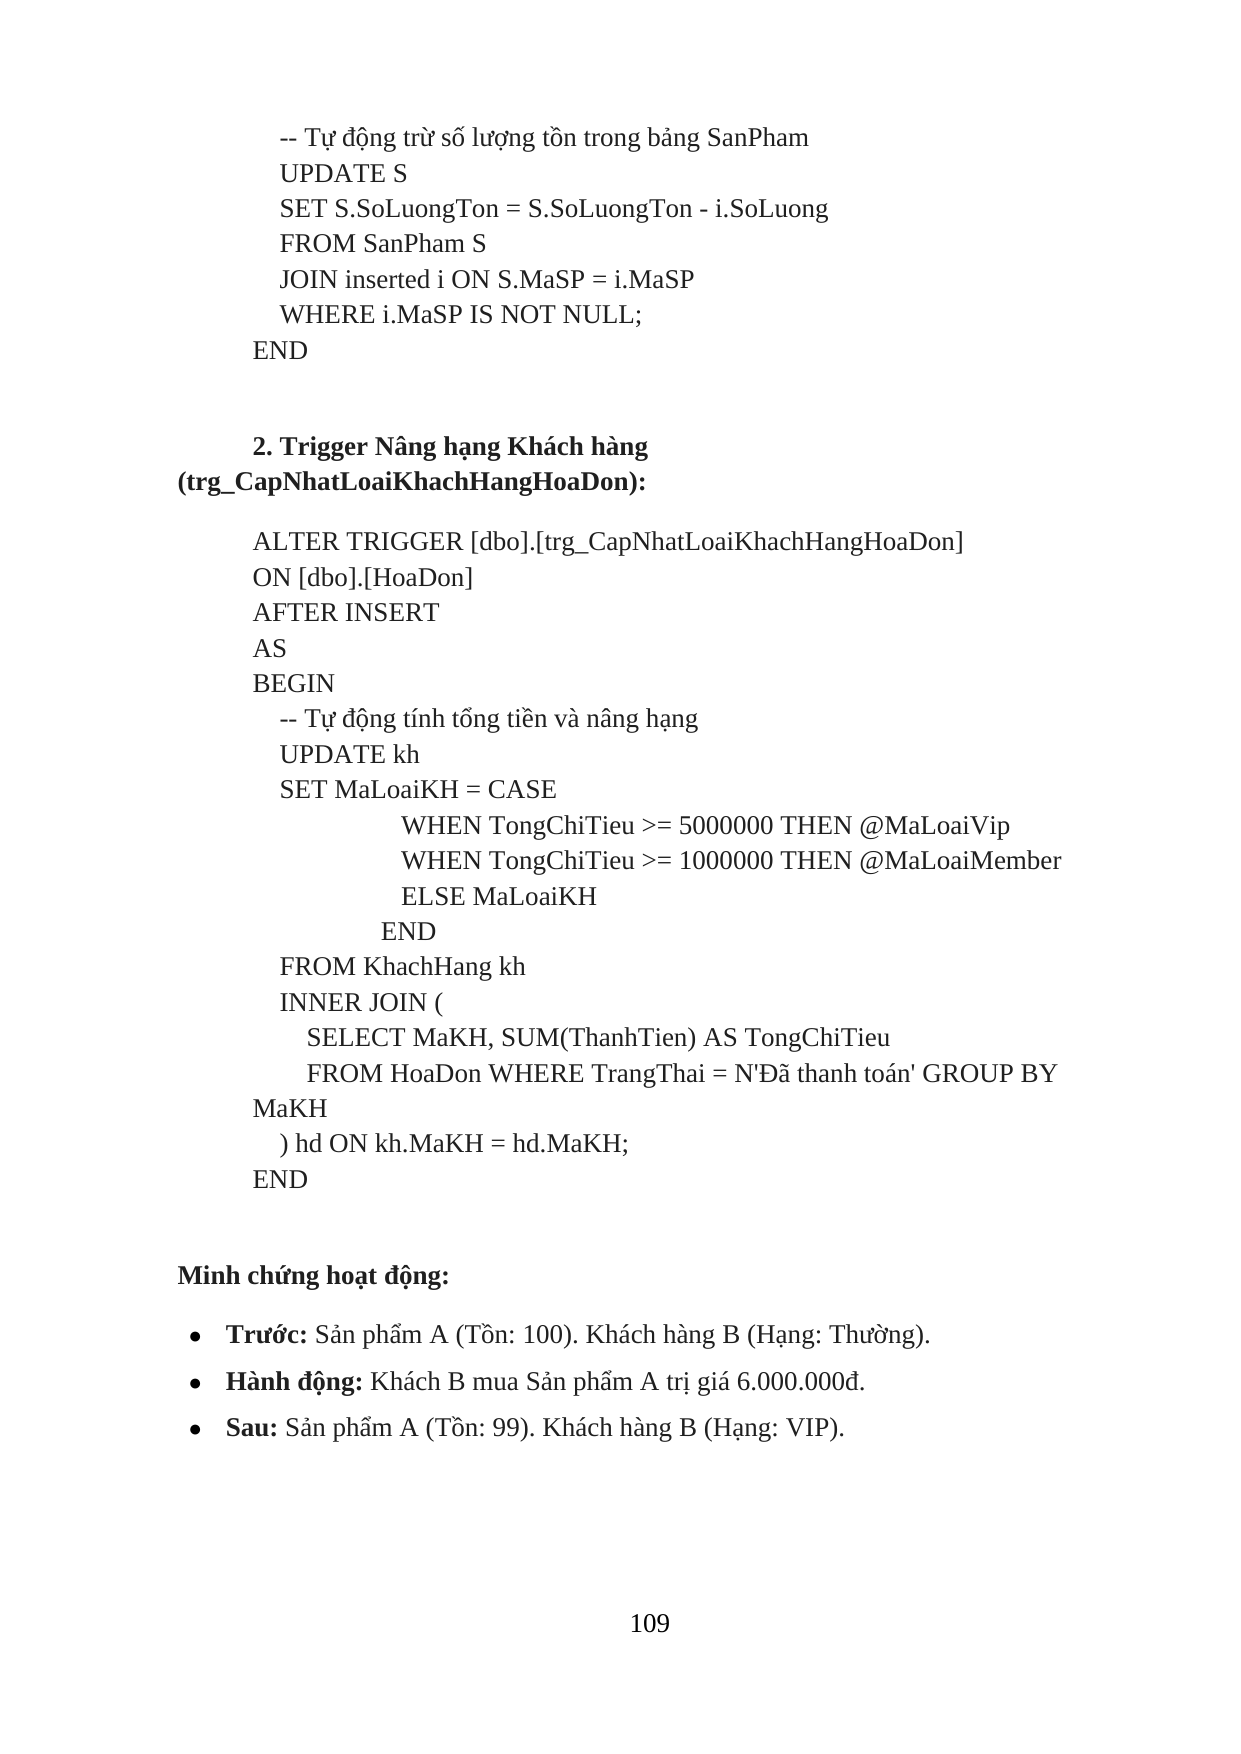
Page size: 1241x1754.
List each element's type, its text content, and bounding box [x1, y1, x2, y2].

list Hành động: Khách B mua Sản phẩm A trị giá 6.000.000đ. [188, 1365, 1122, 1396]
list Trước: Sản phẩm A (Tồn: 100). Khách hàng B (Hạng: Thường). [188, 1318, 1122, 1349]
text ALTER TRIGGER [dbo].[trg_CapNhatLoaiKhachHangHoaDon] ON [dbo].[HoaDon] AFTER INSERT AS BEGIN -- Tự động tính tổng tiền và nâng hạng UPDATE kh SET MaLoaiKH = CASE WHEN TongChiTieu >= 5000000 THEN @MaLoaiVip WHEN TongChiTieu >= 1000000 THEN @MaLoaiMember ELSE MaLoaiKH END FROM KhachHang kh INNER JOIN ( SELECT MaKH, SUM(ThanhTien) AS TongChiTieu FROM HoaDon WHERE TrangThai = N'Đã thanh toán' GROUP BY MaKH ) hd ON kh.MaKH = hd.MaKH; END [252, 526, 1122, 1229]
text 2. Trigger Nâng hạng Khách hàng (trg_CapNhatLoaiKhachHangHoaDon): [177, 430, 1122, 496]
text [252, 121, 1122, 400]
list Sau: Sản phẩm A (Tồn: 99). Khách hàng B (Hạng: VIP). [188, 1411, 1122, 1442]
text Minh chứng hoạt động: [177, 1259, 1122, 1290]
